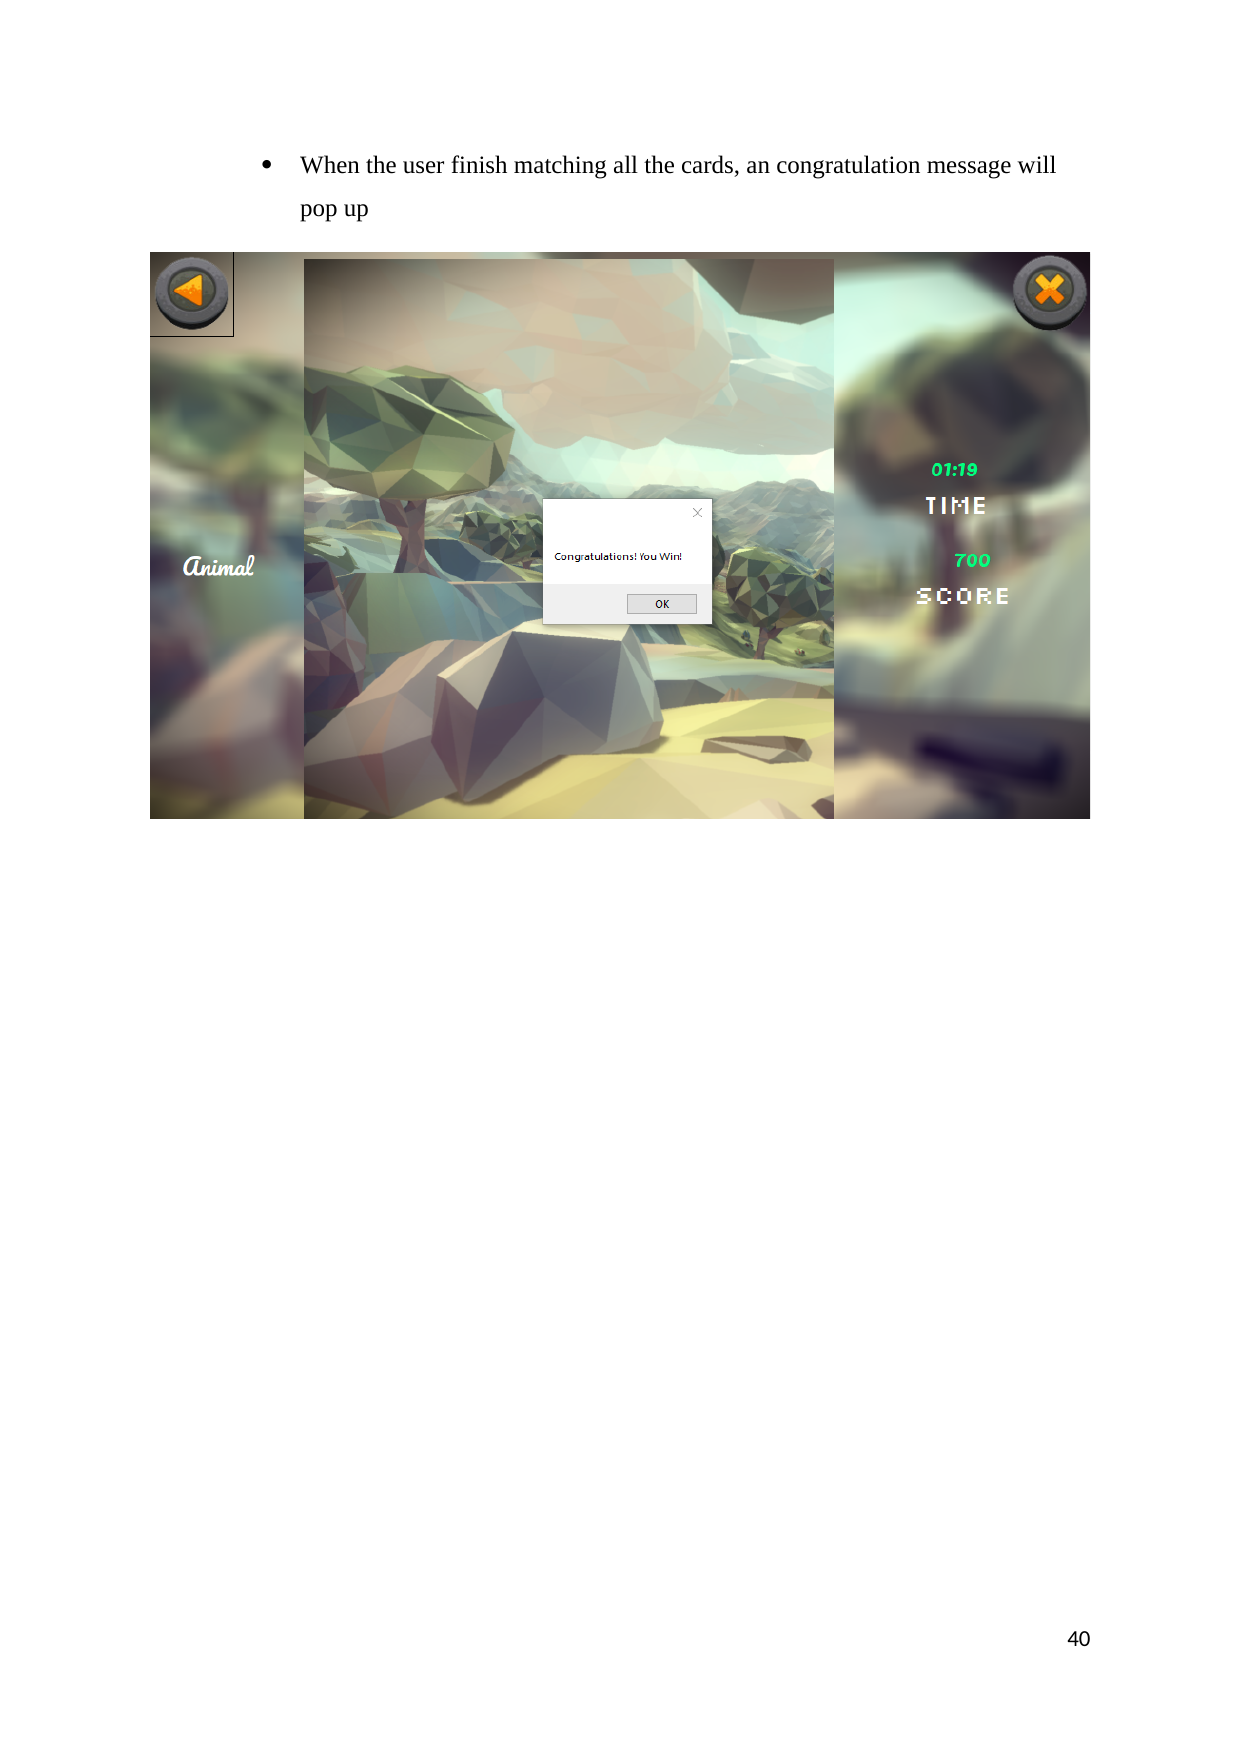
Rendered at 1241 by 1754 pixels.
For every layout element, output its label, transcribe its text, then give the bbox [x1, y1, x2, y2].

list When the user finish matching all the cards, an congratulation message will pop up [262, 150, 1090, 222]
picture [150, 252, 1091, 819]
